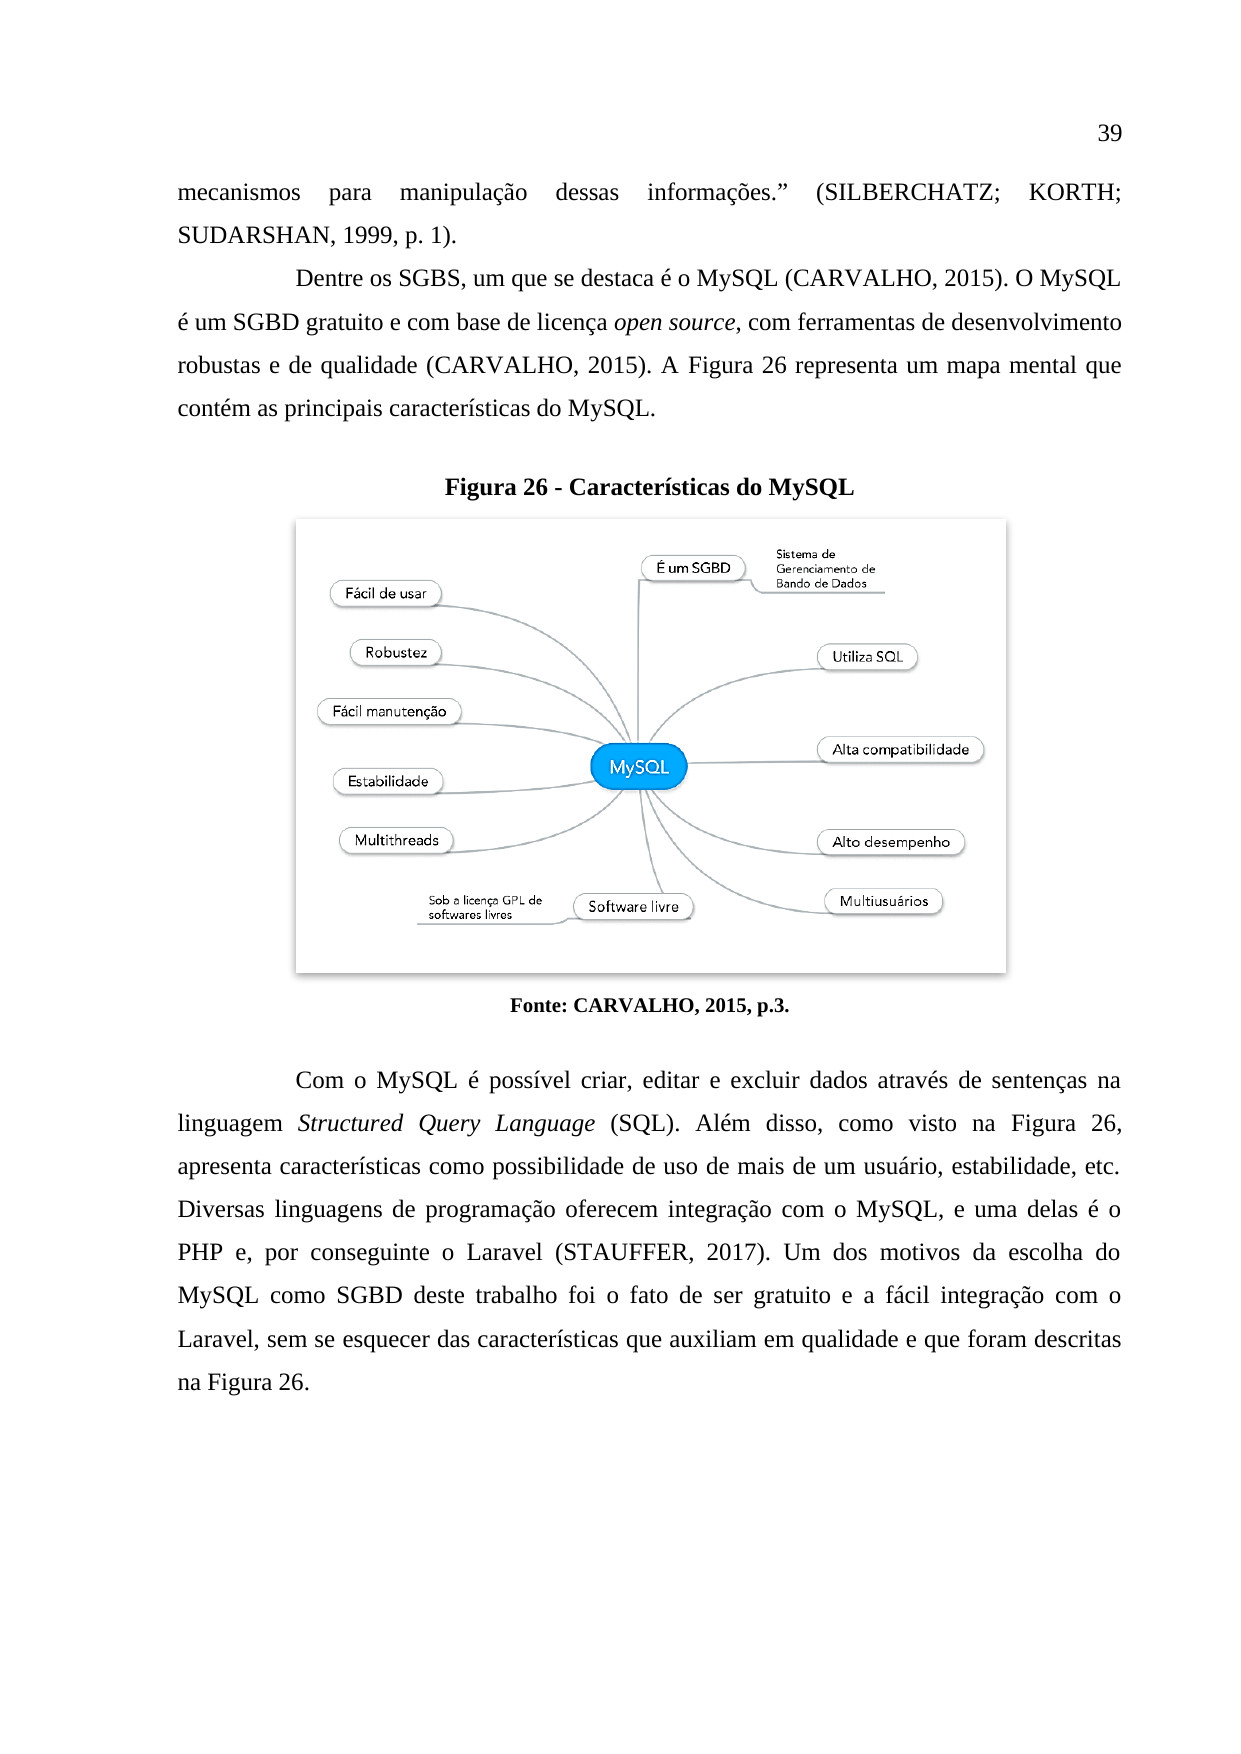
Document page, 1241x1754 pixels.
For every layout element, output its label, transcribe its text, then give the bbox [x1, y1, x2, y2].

picture [311, 534, 991, 958]
text Figura 26 - Características do MySQL [177, 472, 1122, 501]
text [177, 177, 1122, 249]
text Com o MySQL é possível criar, editar e excluir dados através de sentenças na linguagem Structured Query Language (SQL). Além disso, como visto na Figura 28, apresenta características como possibilidade de uso de mais de um usuário, estabilidade, etc. Diversas linguagens de programação oferecem integração com o MySQL, e uma delas é o PHP e, por conseguinte o Laravel (STAUFFER, 2017). Um dos motivos da escolha do MySQL como SGBD deste trabalho foi o fato de ser gratuito e a fácil integração com o Laravel, sem se esquecer das características que auxiliam em qualidade e que foram descritas na Figura 28. [177, 1065, 1122, 1396]
text Fonte: CARVALHO, 2015, p.3. [177, 993, 1122, 1017]
text Dentre os SGBS, um que se destaca é o MySQL (CARVALHO, 2015). O MySQL é um SGBD gratuito e com base de licença open source, com ferramentas de desenvolvimento robustas e de qualidade (CARVALHO, 2015). A Figura 28 representa um mapa mental que contém as principais características do MySQL. [177, 263, 1122, 422]
